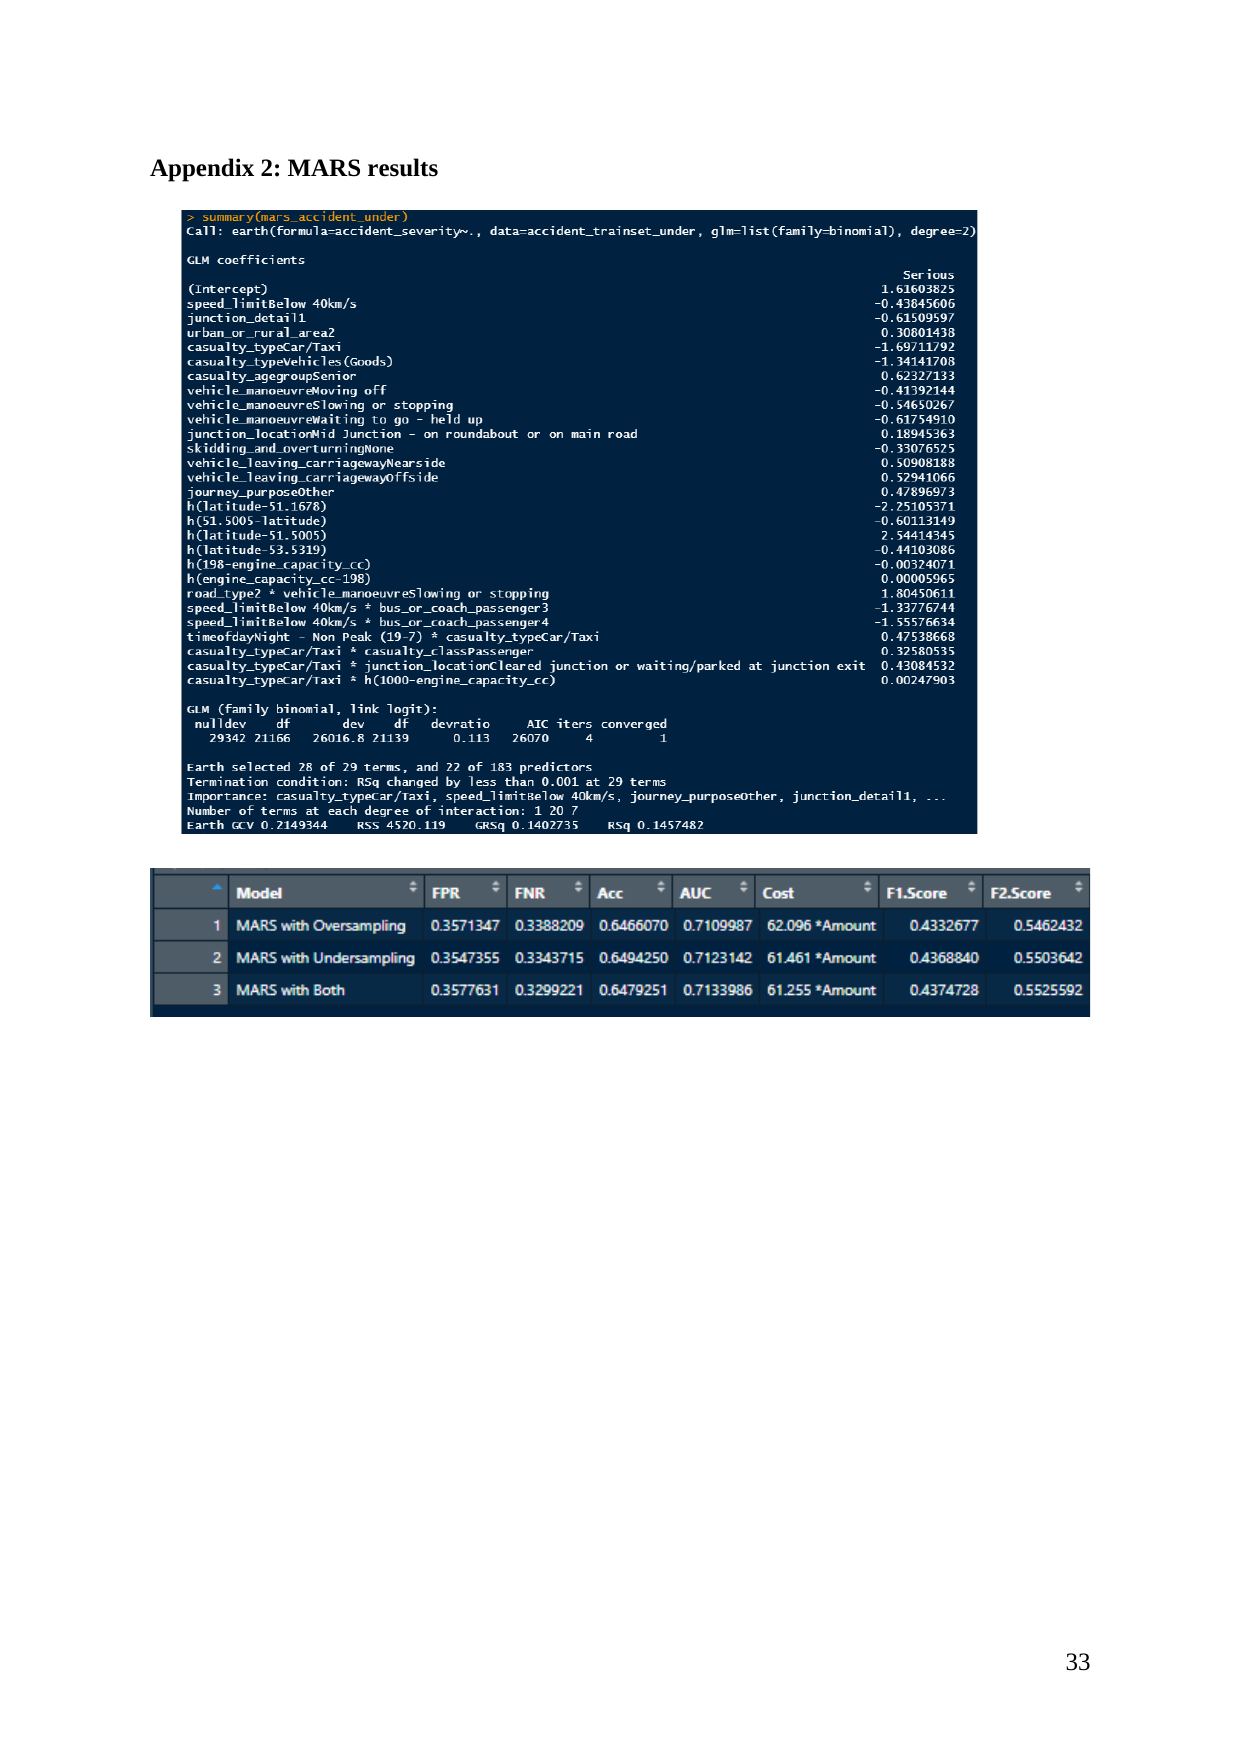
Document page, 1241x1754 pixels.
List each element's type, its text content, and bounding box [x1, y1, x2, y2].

picture [181, 210, 978, 834]
subtitle Appendix 2: MARS results [150, 153, 1090, 181]
picture [150, 868, 1091, 1017]
